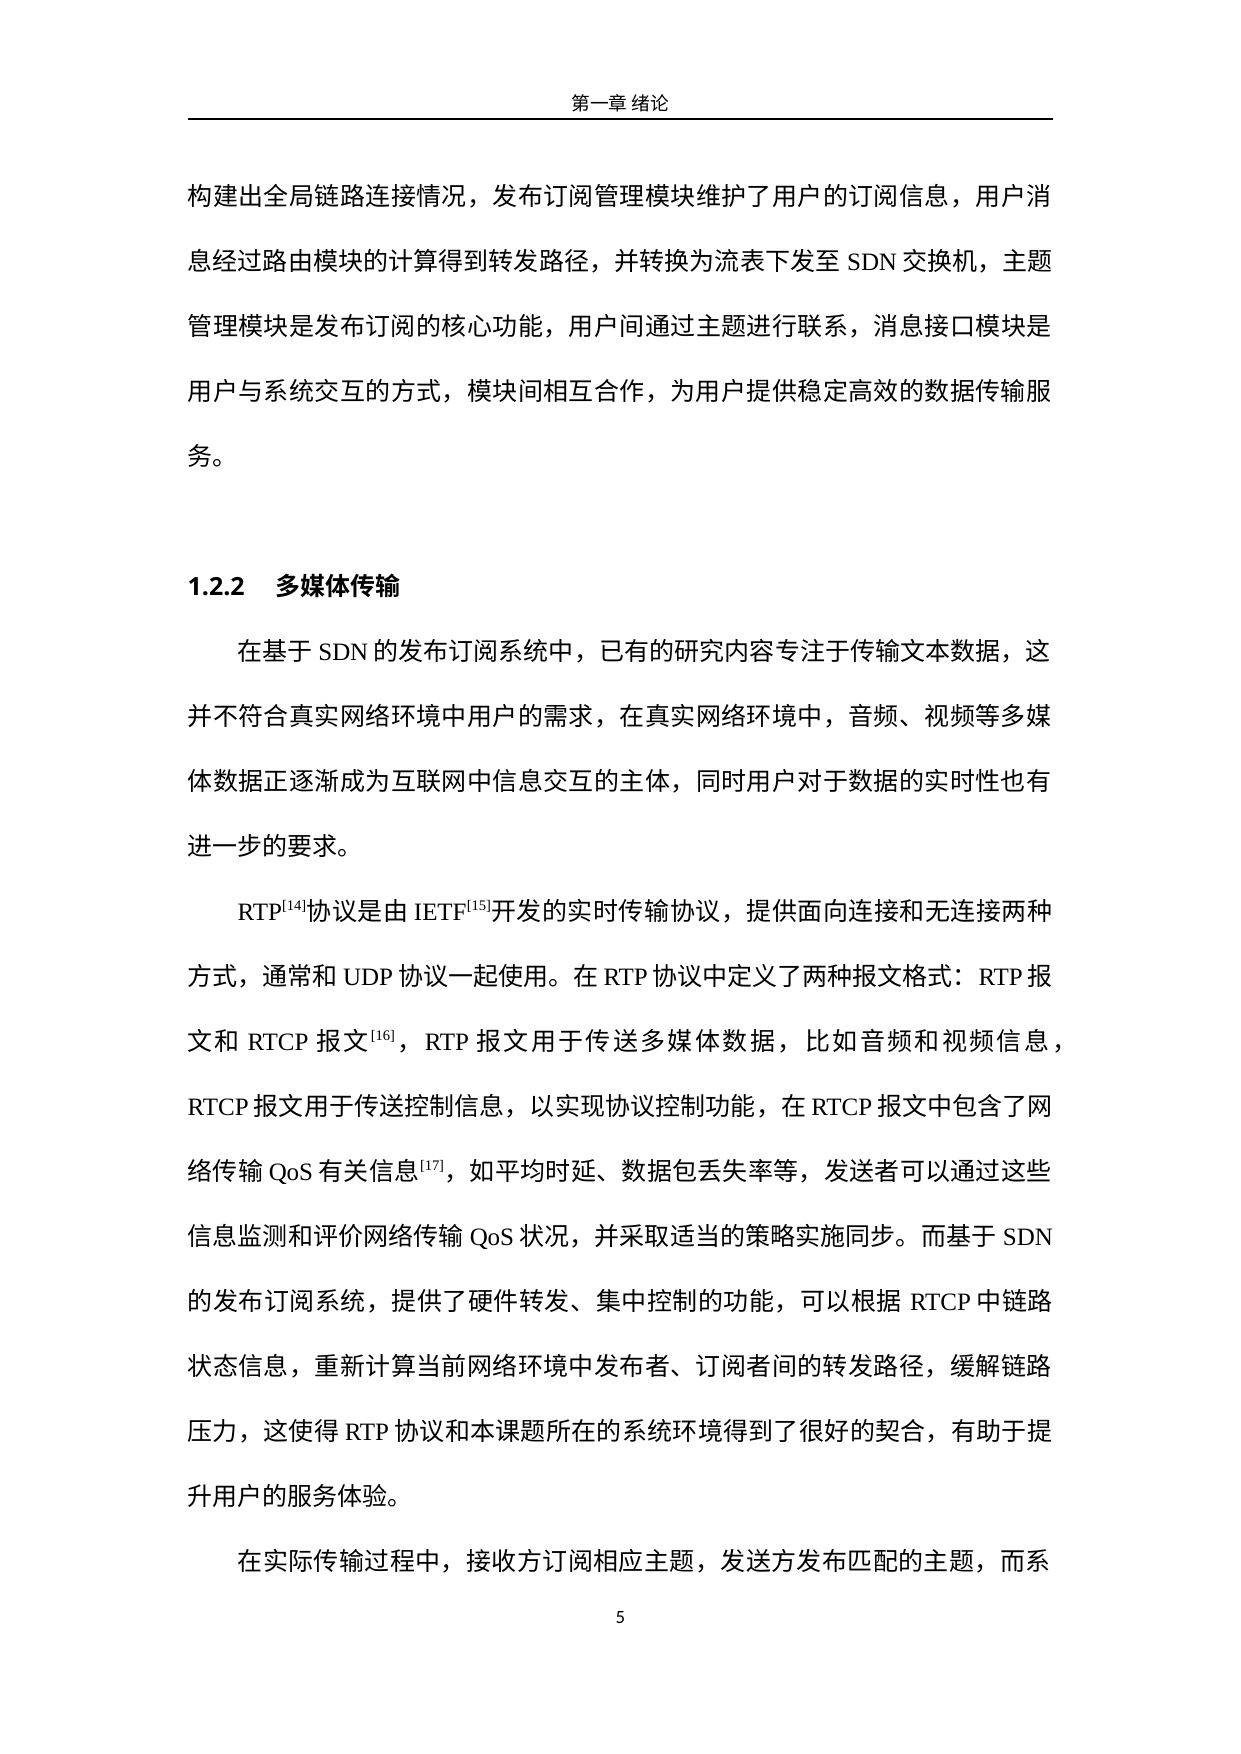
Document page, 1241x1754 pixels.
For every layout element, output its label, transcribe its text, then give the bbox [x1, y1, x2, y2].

list 多媒体传输 [187, 552, 1053, 617]
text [187, 162, 1053, 487]
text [187, 1527, 1053, 1592]
text 在基于SDN的发布订阅系统中，已有的研究内容专注于传输文本数据，这并不符合真实网络环境中用户的需求，在真实网络环境中，音频、视频等多媒体数据正逐渐成为互联网中信息交互的主体，同时用户对于数据的实时性也有进一步的要求。 [187, 617, 1053, 877]
text RTP[14]协议是由IETF[15]开发的实时传输协议，提供面向连接和无连接两种方式，通常和UDP协议一起使用。在RTP协议中定义了两种报文格式：RTP报文和RTCP报文[16]，RTP报文用于传送多媒体数据，比如音频和视频信息，RTCP报文用于传送控制信息，以实现协议控制功能，在RTCP报文中包含了网络传输QoS有关信息[17]，如平均时延、数据包丢失率等，发送者可以通过这些信息监测和评价网络传输QoS状况，并采取适当的策略实施同步。而基于SDN的发布订阅系统，提供了硬件转发、集中控制的功能，可以根据RTCP中链路状态信息，重新计算当前网络环境中发布者、订阅者间的转发路径，缓解链路压力，这使得RTP协议和本课题所在的系统环境得到了很好的契合，有助于提升用户的服务体验。 [187, 877, 1053, 1527]
